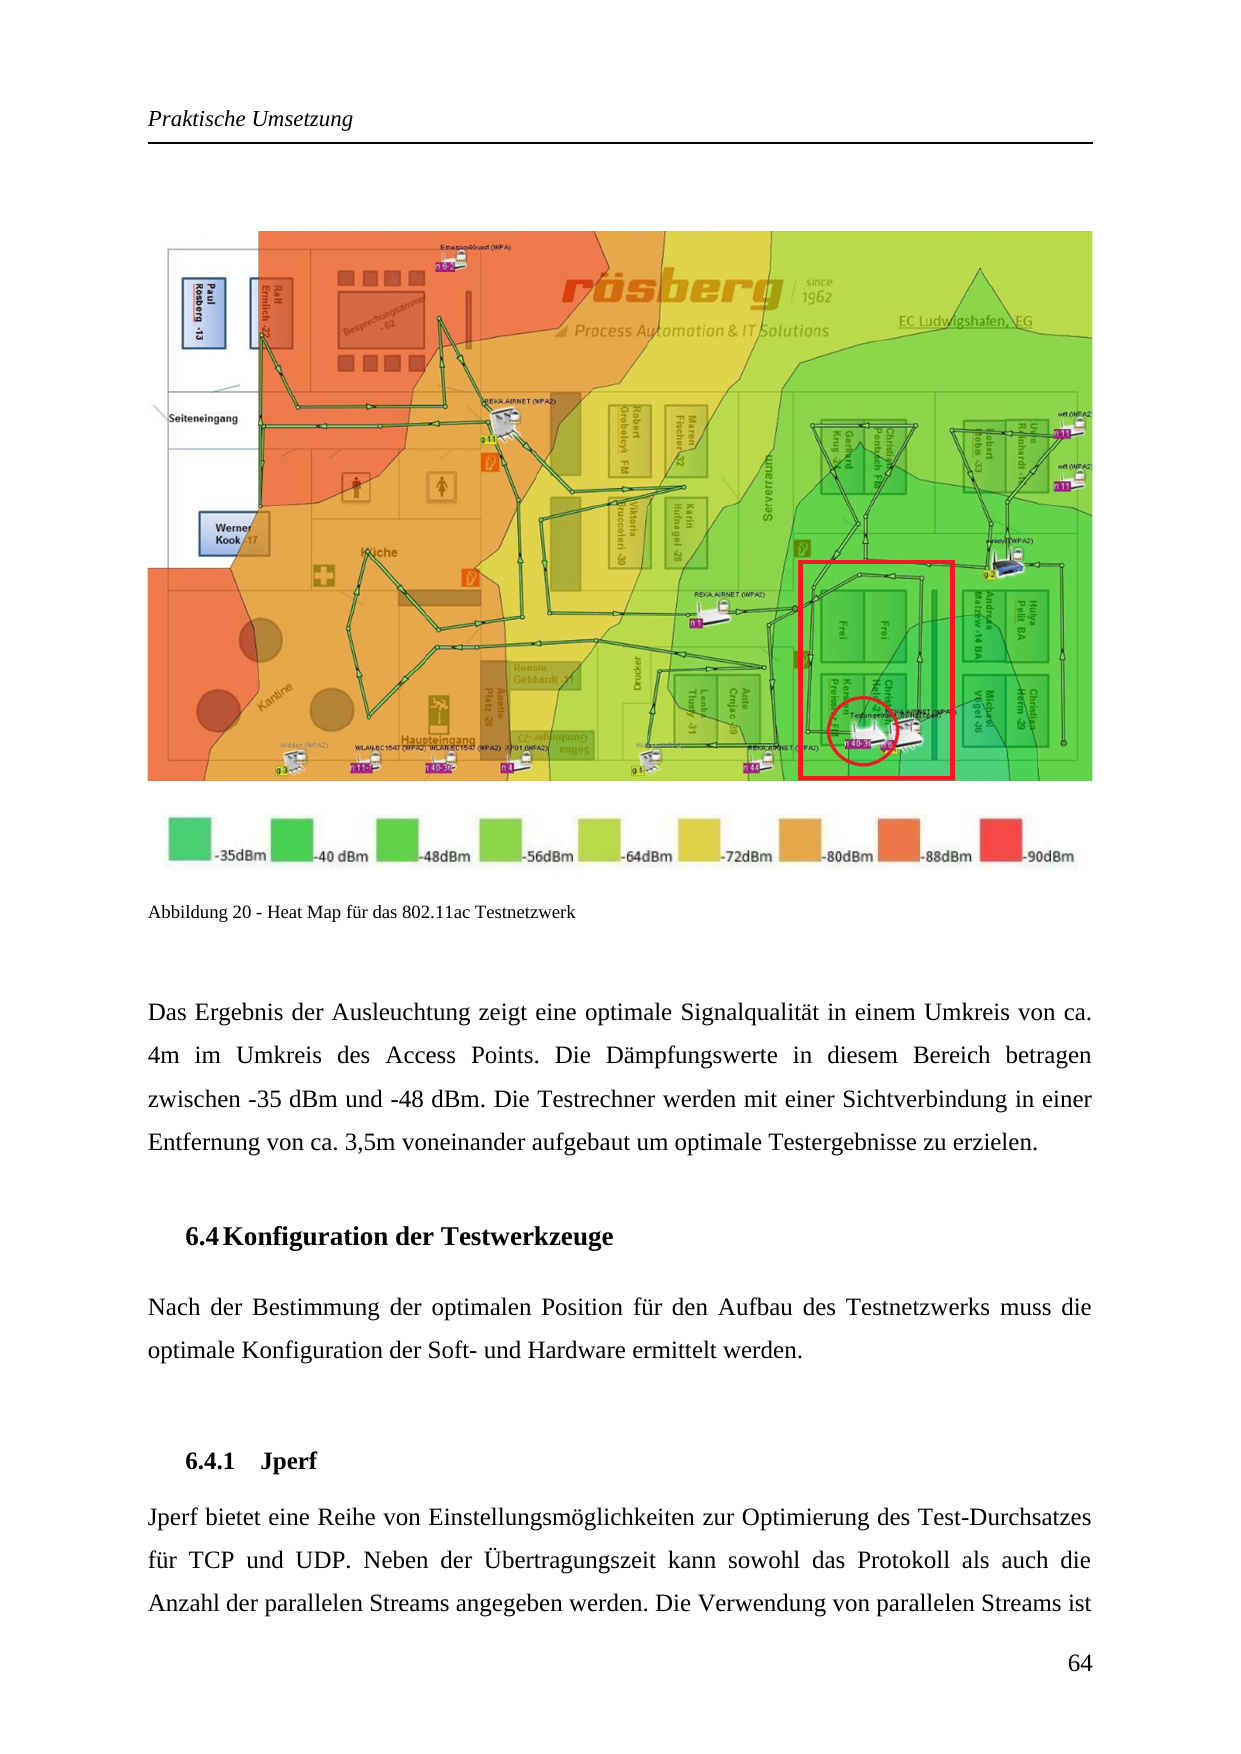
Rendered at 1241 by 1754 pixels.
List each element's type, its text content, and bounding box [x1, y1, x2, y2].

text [148, 1502, 1093, 1617]
picture [147, 805, 1093, 876]
text Nach der Bestimmung der optimalen Position für den Aufbau des Testnetzwerks muss die optimale Konfiguration der Soft- und Hardware ermittelt werden. [148, 1292, 1093, 1363]
picture [147, 230, 1093, 781]
subtitle Konfiguration der Testwerkzeuge [185, 1220, 1093, 1251]
text Abbildung 20 - Heat Map für das 802.11ac Testnetzwerk [148, 901, 1093, 923]
text Das Ergebnis der Ausleuchtung zeigt eine optimale Signalqualität in einem Umkreis von ca. 4m im Umkreis des Access Points. Die Dämpfungswerte in diesem Bereich betragen zwischen -35 dBm und -48 dBm. Die Testrechner werden mit einer Sichtverbindung in einer Entfernung von ca. 3,5m voneinander aufgebaut um optimale Testergebnisse zu erzielen. [148, 997, 1093, 1156]
subtitle Jperf [185, 1446, 1093, 1475]
